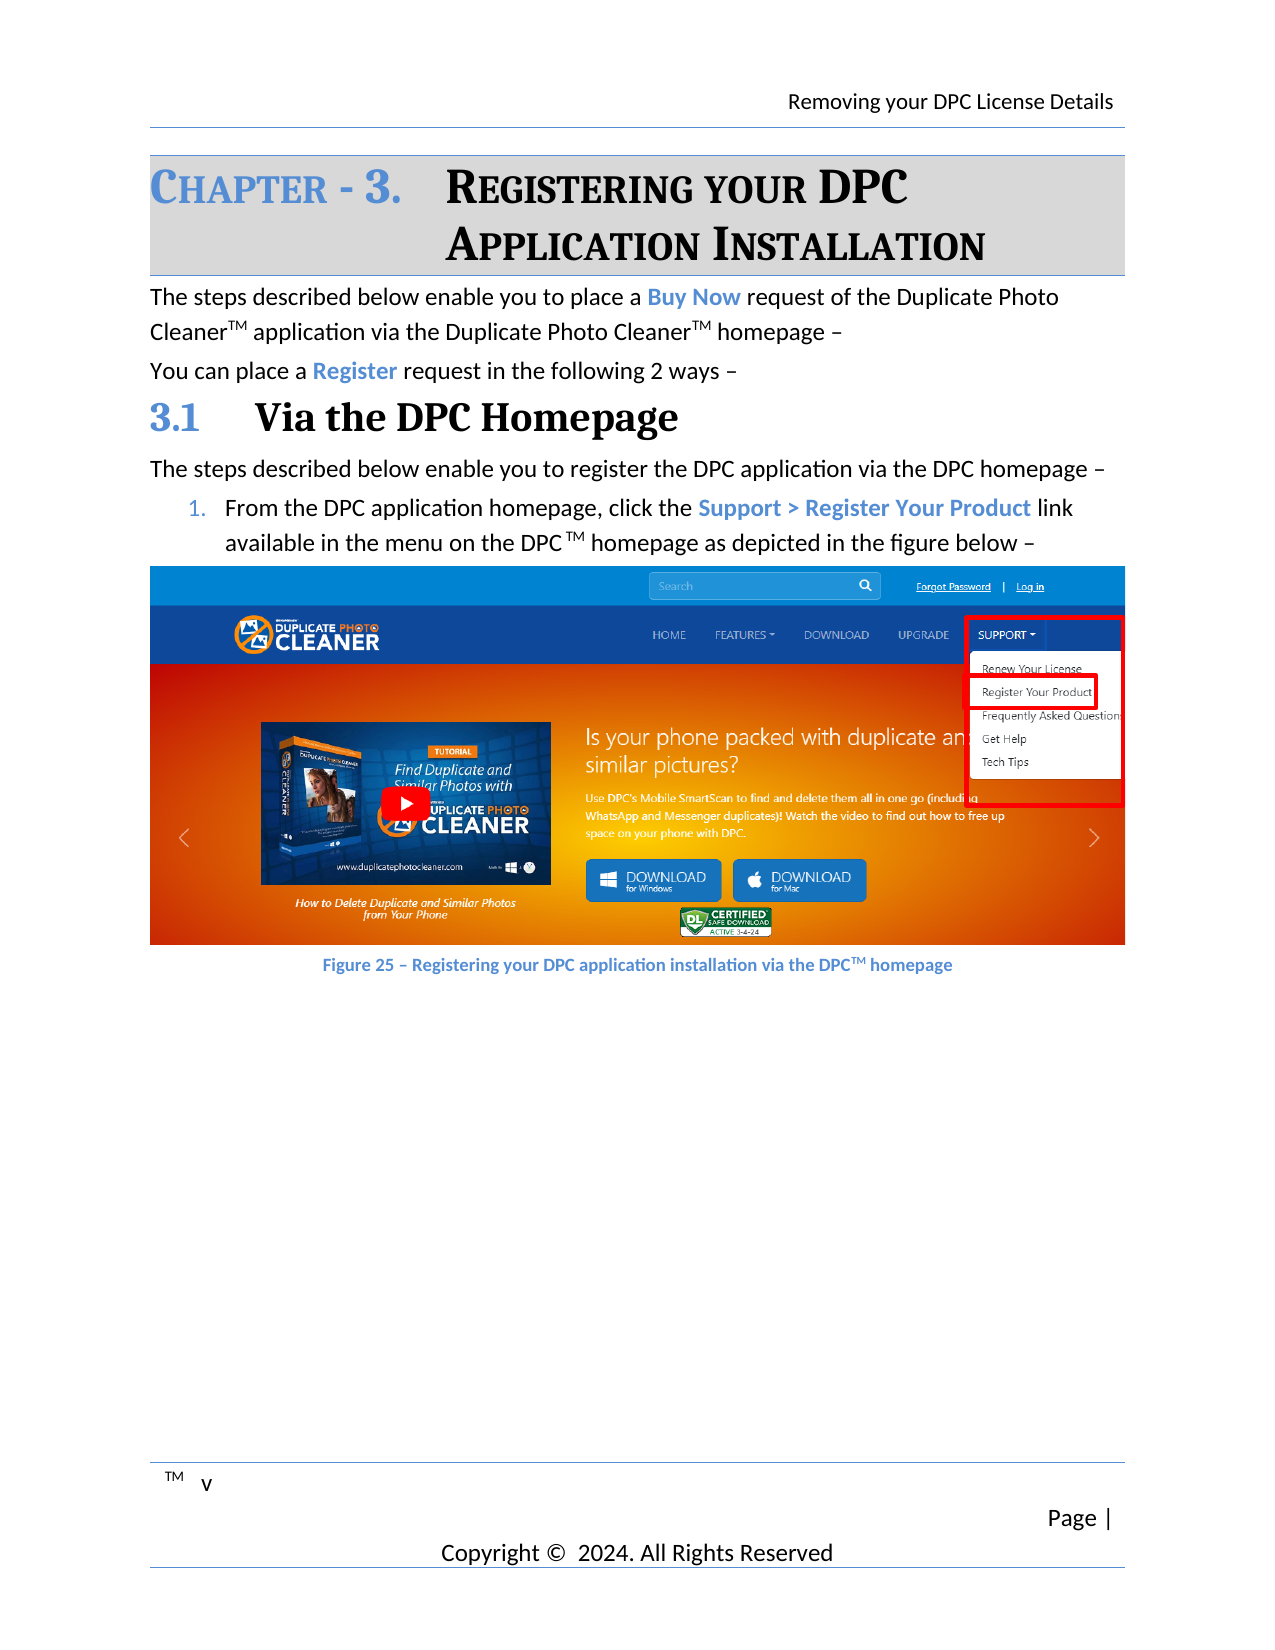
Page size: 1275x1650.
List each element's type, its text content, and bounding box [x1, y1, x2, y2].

picture [969, 620, 1121, 803]
text You can place a Register request in the following 2 ways – [150, 355, 1125, 385]
text Figure 25 – Registering your DPC application installation via the DPCTM homepage [150, 954, 1125, 977]
list From the DPC application homepage, click the Support > Register Your Product link available in the menu on the DPC TM homepage as depicted in the figure below – [187, 492, 1125, 558]
subtitle Registering your DPC Application Installation [150, 156, 1125, 275]
picture [150, 566, 1125, 945]
text The steps described below enable you to register the DPC application via the DPC homepage – [150, 453, 1125, 484]
picture [969, 678, 1094, 706]
subtitle Via the DPC Homepage [150, 394, 1125, 442]
text The steps described below enable you to place a Buy Now request of the Duplicate Photo CleanerTM application via the Duplicate Photo CleanerTM homepage – [150, 281, 1125, 346]
